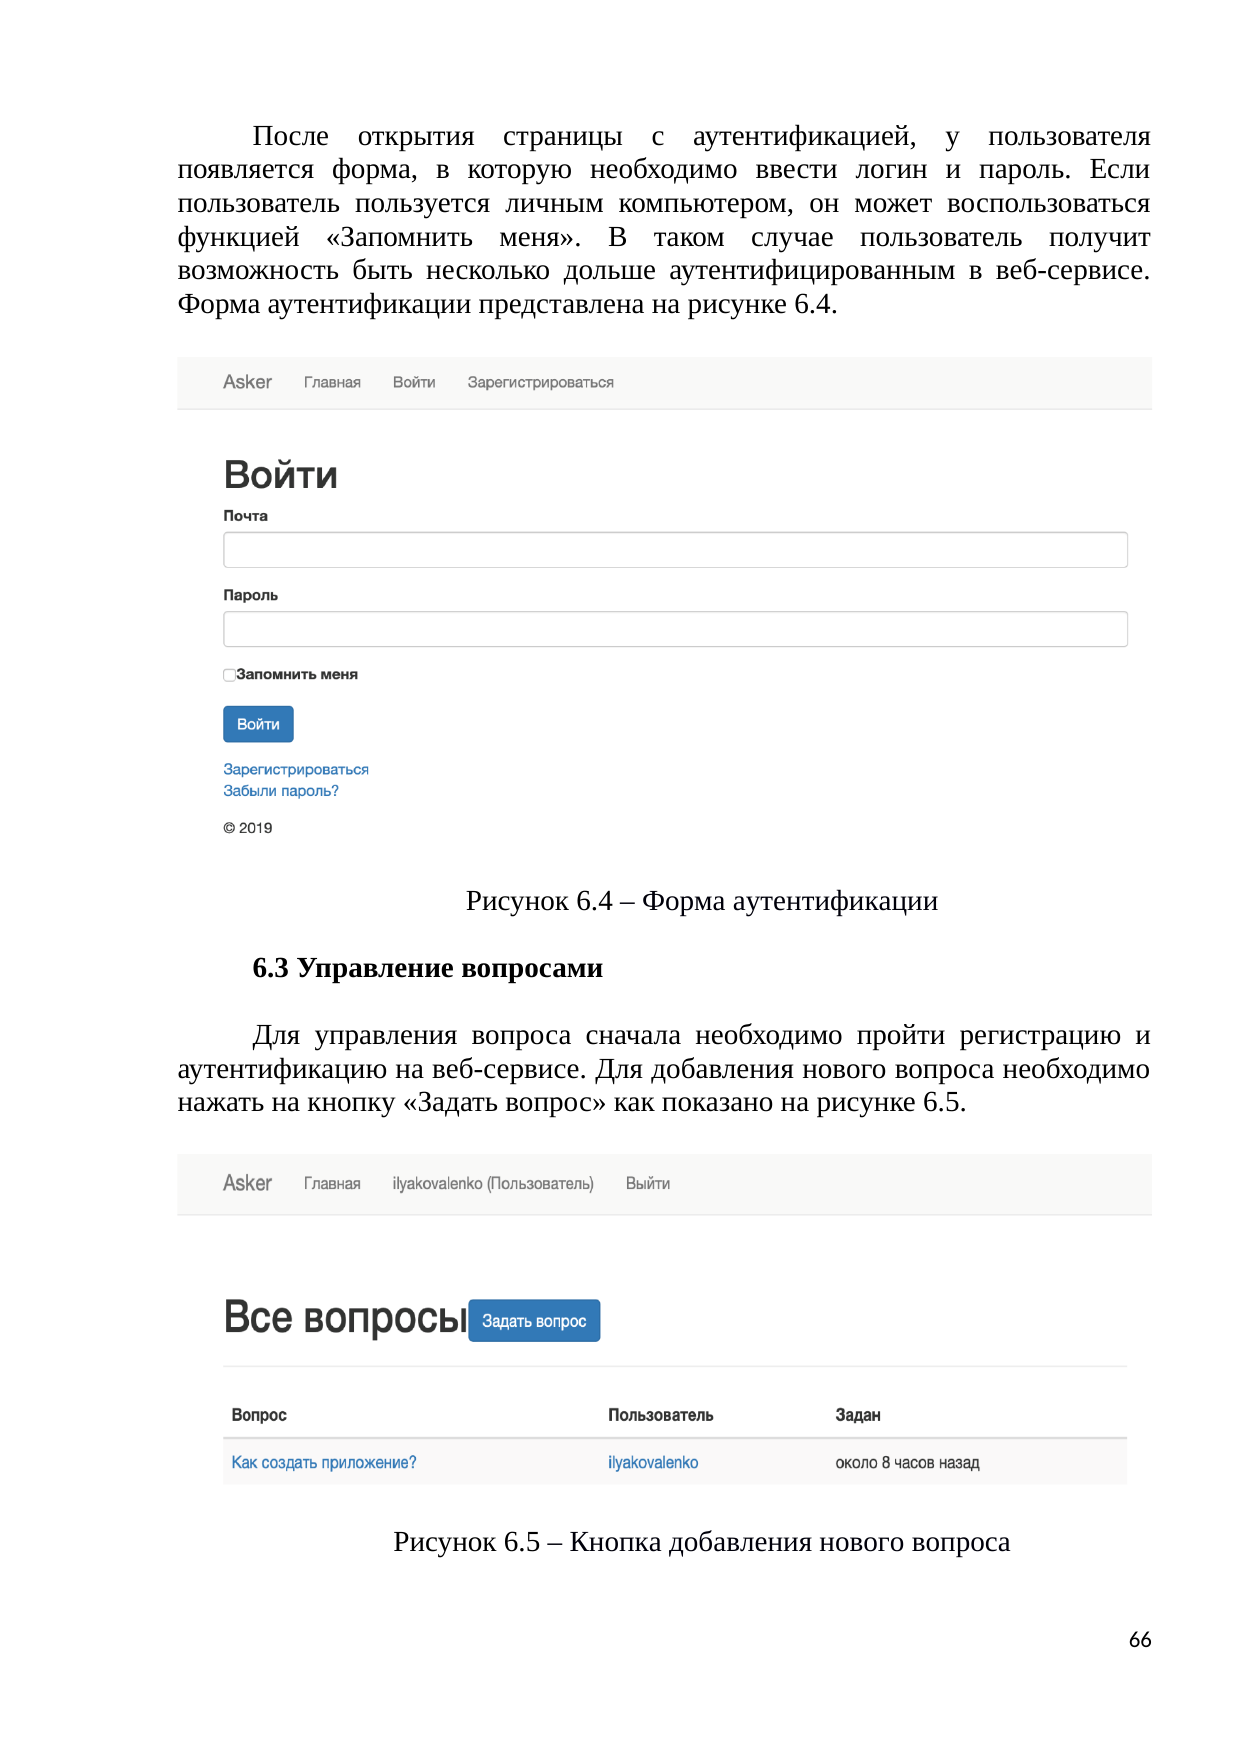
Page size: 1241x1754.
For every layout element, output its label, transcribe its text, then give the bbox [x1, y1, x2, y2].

picture [177, 357, 1153, 850]
picture [177, 1154, 1152, 1491]
text После открытия страницы с аутентификацией, у пользователя появляется форма, в которую необходимо ввести логин и пароль. Если пользователь пользуется личным компьютером, он может воспользоваться функцией «‎Запомнить меня». В таком случае пользователь получит возможность быть несколько дольше аутентифицированным в веб-сервисе. Форма аутентификации представлена на рисунке 6.4. [177, 118, 1152, 319]
text Рисунок 6.4 – Форма аутентификации [177, 883, 1152, 917]
subtitle 6.3 Управление вопросами [177, 950, 1152, 984]
text Для управления вопроса сначала необходимо пройти регистрацию и аутентификацию на веб-сервисе. Для добавления нового вопроса необходимо нажать на кнопку «‎Задать вопрос» как показано на рисунке 6.5. [177, 1017, 1152, 1118]
text Рисунок 6.5 – Кнопка добавления нового вопроса [177, 1524, 1152, 1558]
